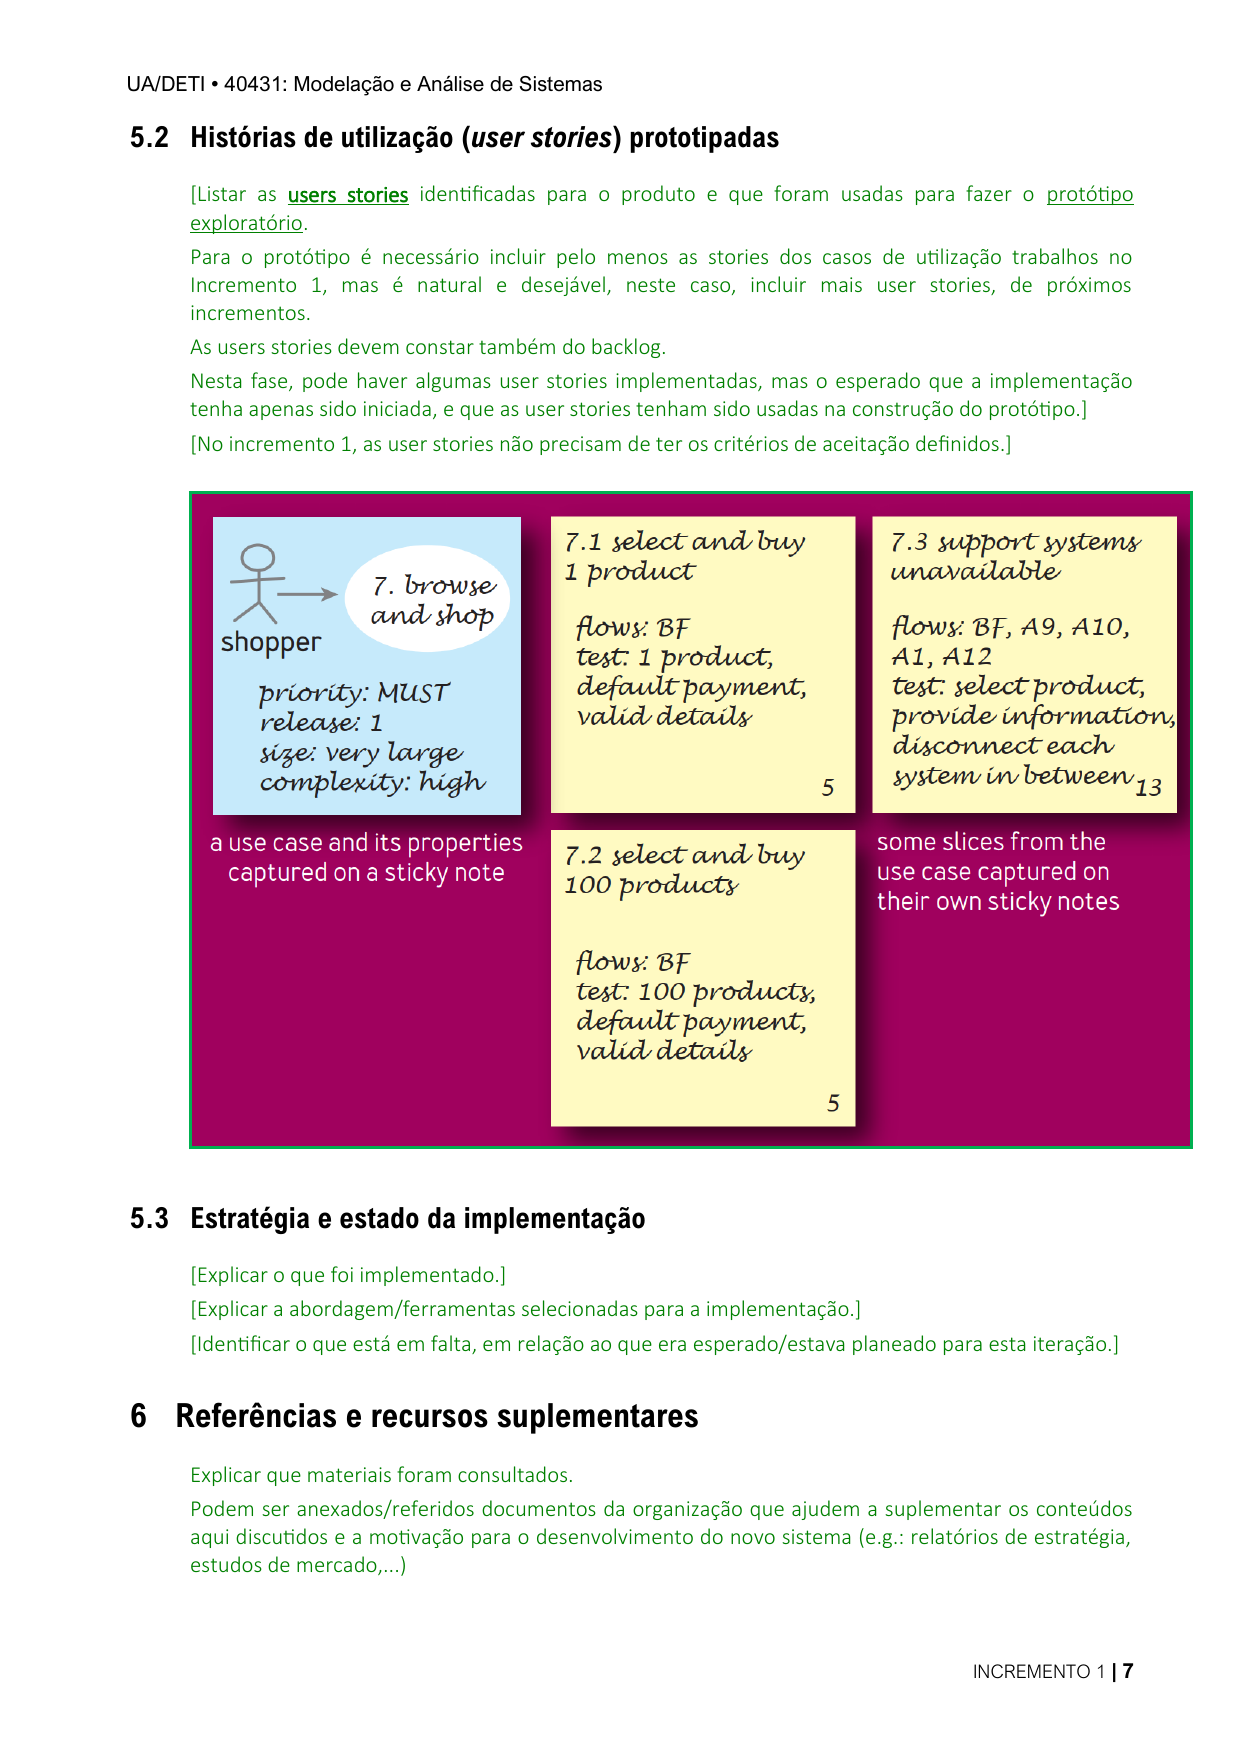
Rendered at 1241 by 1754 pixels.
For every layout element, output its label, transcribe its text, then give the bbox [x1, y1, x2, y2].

text Para o protótipo é necessário incluir pelo menos as stories dos casos de utilização trabalhos no Incremento 1, mas é natural e desejável, neste caso, incluir mais user stories, de próximos incrementos. [190, 242, 1134, 326]
picture [192, 494, 1190, 1146]
text [Identificar o que está em falta, em relação ao que era esperado/estava planeado para esta iteração.] [190, 1329, 1134, 1357]
subtitle Histórias de utilização (user stories) prototipadas [130, 121, 1075, 154]
text [No incremento 1, as user stories não precisam de ter os critérios de aceitação definidos.] [190, 429, 1134, 457]
subtitle Estratégia e estado da implementação [130, 1202, 1075, 1235]
text Nesta fase, pode haver algumas user stories implementadas, mas o esperado que a implementação tenha apenas sido iniciada, e que as user stories tenham sido usadas na construção do protótipo.] [190, 366, 1134, 422]
text [Explicar o que foi implementado.] [190, 1260, 1134, 1288]
text Explicar que materiais foram consultados. [190, 1460, 1134, 1488]
text As users stories devem constar também do backlog. [190, 332, 1134, 360]
subtitle Referências e recursos suplementares [130, 1394, 1134, 1435]
text Podem ser anexados/referidos documentos da organização que ajudem a suplementar os conteúdos aqui discutidos e a motivação para o desenvolvimento do novo sistema (e.g.: relatórios de estratégia, estudos de mercado,...) [190, 1494, 1134, 1578]
text [Listar as users stories identificadas para o produto e que foram usadas para fazer o protótipo exploratório. [190, 179, 1134, 236]
text [Explicar a abordagem/ferramentas selecionadas para a implementação.] [190, 1294, 1134, 1323]
